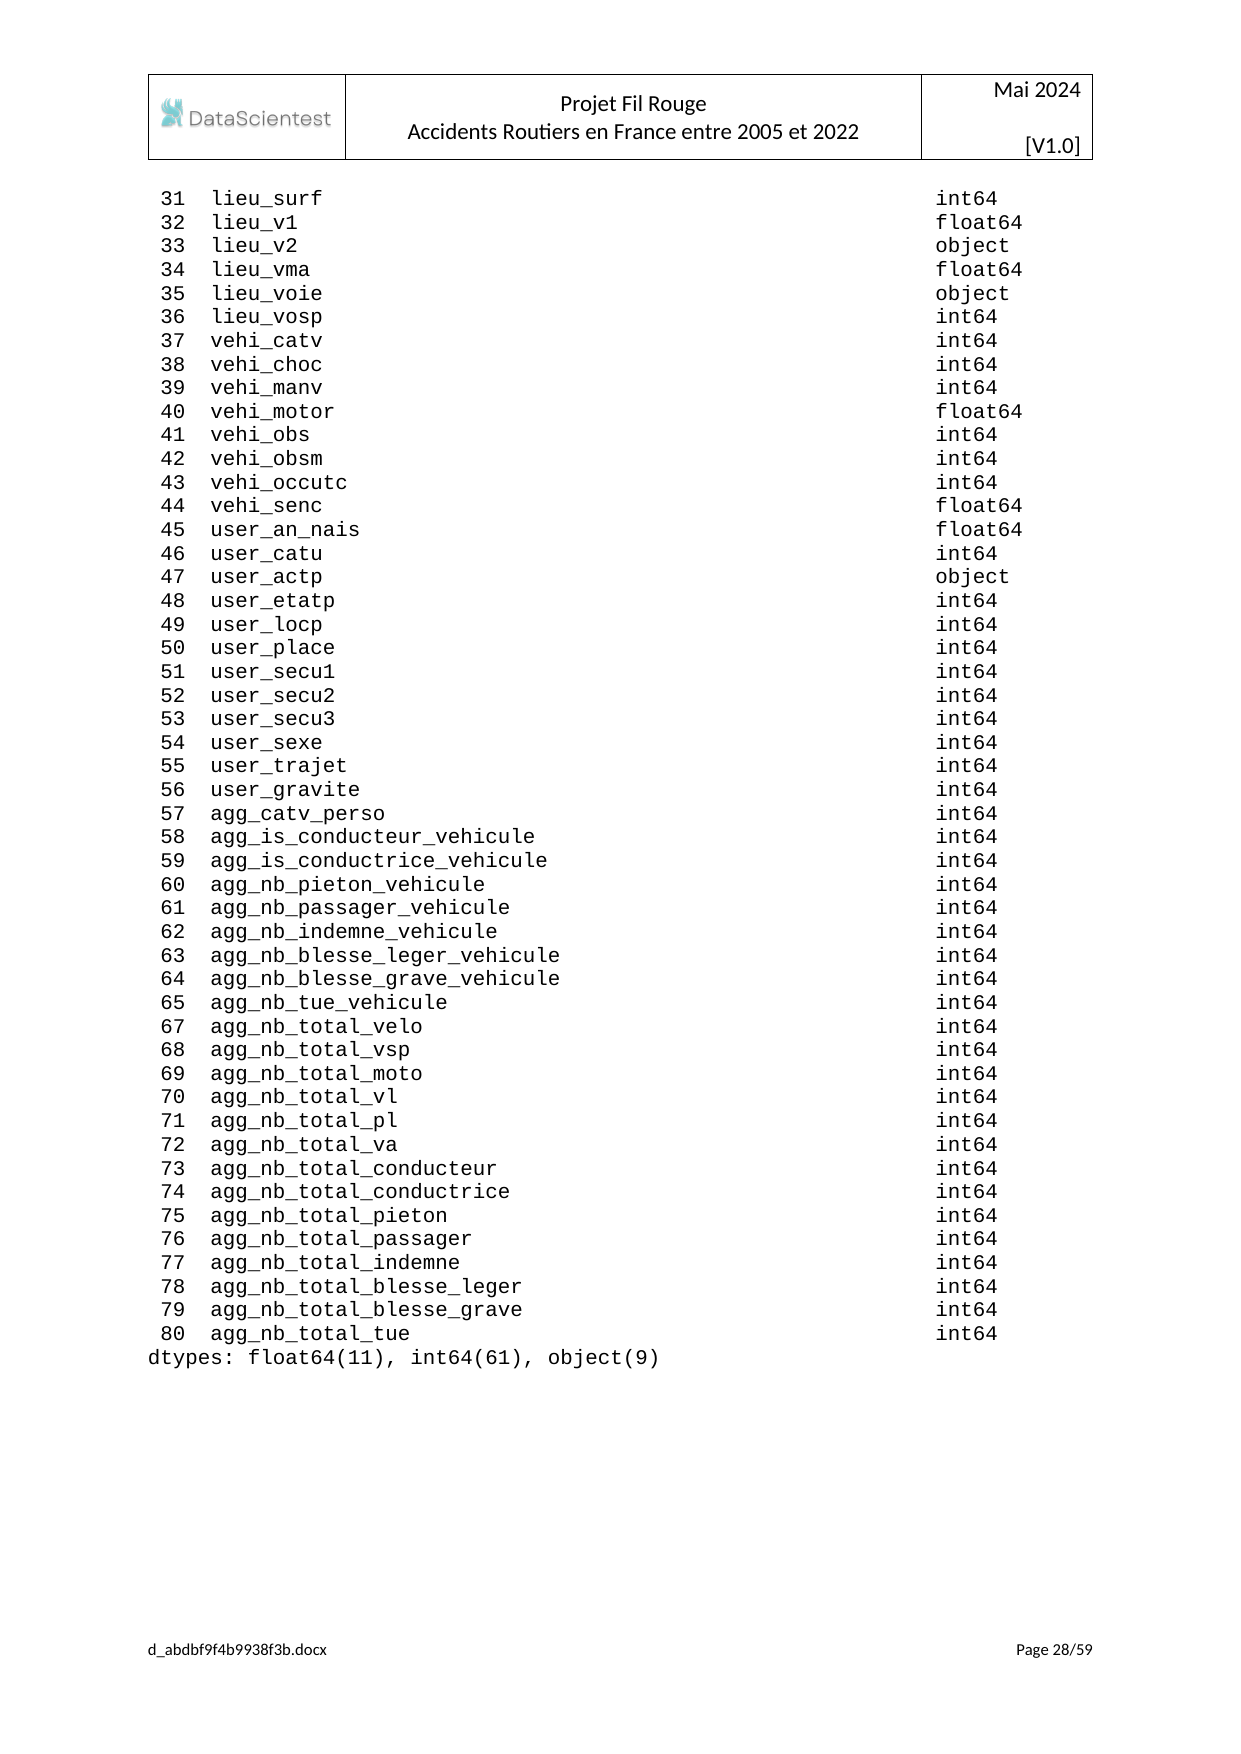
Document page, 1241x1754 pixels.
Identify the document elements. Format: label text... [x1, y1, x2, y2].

text 38 vehi_choc int64 [148, 353, 1092, 377]
text 32 lieu_v1 float64 [148, 212, 1092, 235]
text 42 vehi_obsm int64 [148, 448, 1092, 472]
text 73 agg_nb_total_conducteur int64 [148, 1157, 1092, 1181]
text 69 agg_nb_total_moto int64 [148, 1063, 1092, 1087]
text 79 agg_nb_total_blesse_grave int64 [148, 1299, 1092, 1323]
text 75 agg_nb_total_pieton int64 [148, 1205, 1092, 1228]
text 51 user_secu1 int64 [148, 661, 1092, 684]
text 44 vehi_senc float64 [148, 495, 1092, 519]
text 65 agg_nb_tue_vehicule int64 [148, 992, 1092, 1016]
text 62 agg_nb_indemne_vehicule int64 [148, 921, 1092, 945]
text 46 user_catu int64 [148, 543, 1092, 566]
text 48 user_etatp int64 [148, 590, 1092, 614]
text 70 agg_nb_total_vl int64 [148, 1087, 1092, 1110]
text 47 user_actp object [148, 566, 1092, 590]
text 55 user_trajet int64 [148, 756, 1092, 779]
text 60 agg_nb_pieton_vehicule int64 [148, 874, 1092, 897]
text 76 agg_nb_total_passager int64 [148, 1228, 1092, 1252]
text 77 agg_nb_total_indemne int64 [148, 1252, 1092, 1276]
text 52 user_secu2 int64 [148, 684, 1092, 708]
text 40 vehi_motor float64 [148, 401, 1092, 424]
text 43 vehi_occutc int64 [148, 472, 1092, 495]
text 39 vehi_manv int64 [148, 377, 1092, 401]
text 34 lieu_vma float64 [148, 259, 1092, 283]
text 78 agg_nb_total_blesse_leger int64 [148, 1276, 1092, 1299]
text 33 lieu_v2 object [148, 235, 1092, 259]
text 80 agg_nb_total_tue int64 [148, 1323, 1092, 1347]
text 71 agg_nb_total_pl int64 [148, 1110, 1092, 1134]
text 41 vehi_obs int64 [148, 424, 1092, 448]
text 36 lieu_vosp int64 [148, 306, 1092, 330]
text 45 user_an_nais float64 [148, 519, 1092, 543]
text 68 agg_nb_total_vsp int64 [148, 1039, 1092, 1063]
text 56 user_gravite int64 [148, 779, 1092, 803]
text 54 user_sexe int64 [148, 732, 1092, 756]
text 74 agg_nb_total_conductrice int64 [148, 1181, 1092, 1205]
text 37 vehi_catv int64 [148, 330, 1092, 353]
text 53 user_secu3 int64 [148, 708, 1092, 732]
text 31 lieu_surf int64 [148, 188, 1092, 212]
picture [159, 98, 334, 136]
text 61 agg_nb_passager_vehicule int64 [148, 897, 1092, 921]
text 64 agg_nb_blesse_grave_vehicule int64 [148, 968, 1092, 992]
text 57 agg_catv_perso int64 [148, 803, 1092, 826]
text 67 agg_nb_total_velo int64 [148, 1016, 1092, 1039]
text 35 lieu_voie object [148, 283, 1092, 306]
text 63 agg_nb_blesse_leger_vehicule int64 [148, 945, 1092, 968]
text 59 agg_is_conductrice_vehicule int64 [148, 850, 1092, 874]
text dtypes: float64(11), int64(61), object(9) [148, 1347, 1092, 1370]
text 49 user_locp int64 [148, 614, 1092, 637]
text 50 user_place int64 [148, 637, 1092, 661]
text 58 agg_is_conducteur_vehicule int64 [148, 826, 1092, 850]
text 72 agg_nb_total_va int64 [148, 1134, 1092, 1157]
